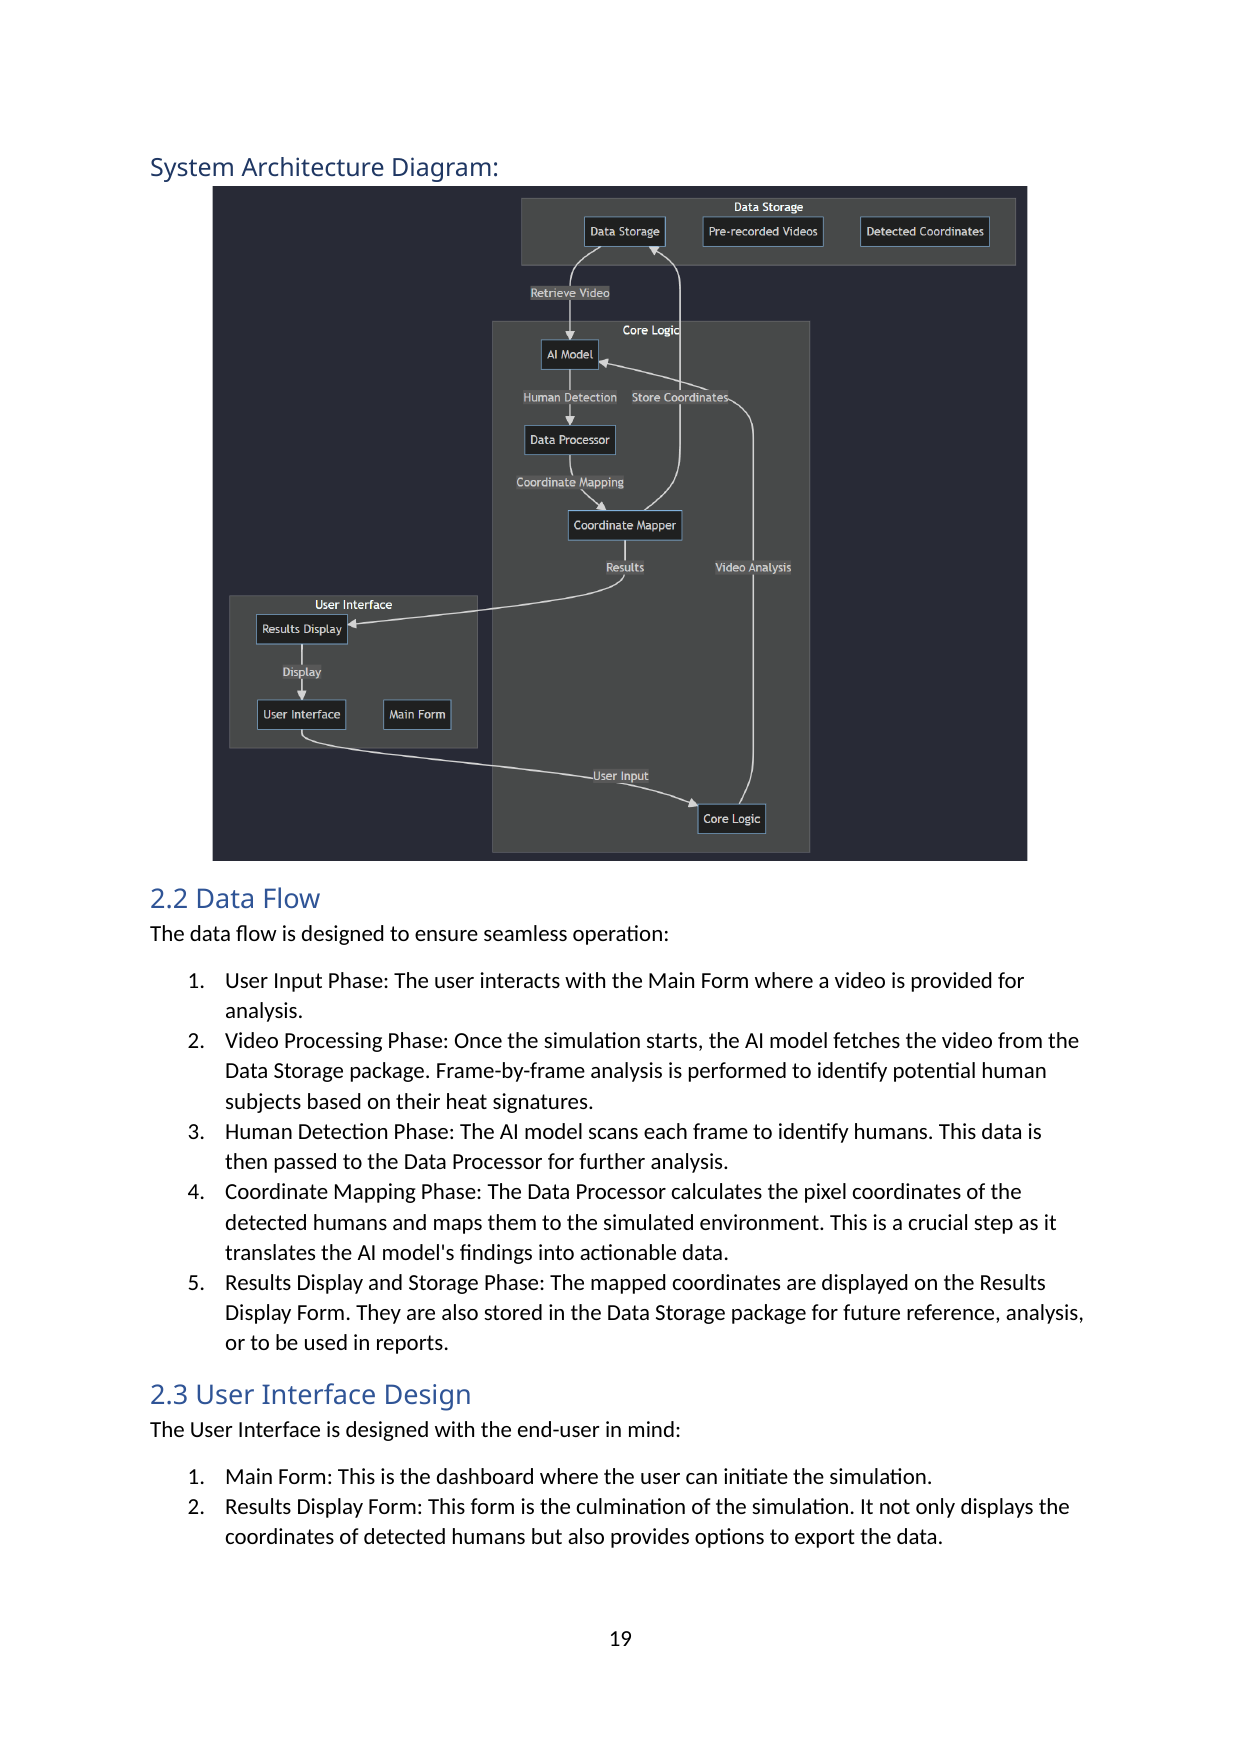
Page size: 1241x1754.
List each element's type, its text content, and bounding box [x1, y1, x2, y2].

subtitle 2.3 User Interface Design [150, 1375, 1090, 1412]
list User Input Phase: The user interacts with the Main Form where a video is provided for analysis. [187, 966, 1090, 1024]
list Video Processing Phase: Once the simulation starts, the AI model fetches the video from the Data Storage package. Frame-by-frame analysis is performed to identify potential human subjects based on their heat signatures. [187, 1026, 1090, 1115]
text The data flow is designed to ensure seamless operation: [150, 919, 1090, 947]
picture [212, 186, 1028, 861]
list Main Form: This is the dashboard where the user can initiate the simulation. [187, 1462, 1090, 1490]
list Coordinate Mapping Phase: The Data Processor calculates the pixel coordinates of the detected humans and maps them to the simulated environment. This is a crucial step as it translates the AI model's findings into actionable data. [187, 1177, 1090, 1266]
text The User Interface is designed with the end-user in mind: [150, 1415, 1090, 1443]
subtitle 2.2 Data Flow [150, 879, 1090, 916]
list Results Display and Storage Phase: The mapped coordinates are displayed on the Results Display Form. They are also stored in the Data Storage package for future reference, analysis, or to be used in reports. [187, 1268, 1090, 1357]
list Human Detection Phase: The AI model scans each frame to identify humans. This data is then passed to the Data Processor for further analysis. [187, 1117, 1090, 1175]
subtitle System Architecture Diagram: [150, 150, 1090, 184]
list Results Display Form: This form is the culmination of the simulation. It not only displays the coordinates of detected humans but also provides options to export the data. [187, 1492, 1090, 1551]
